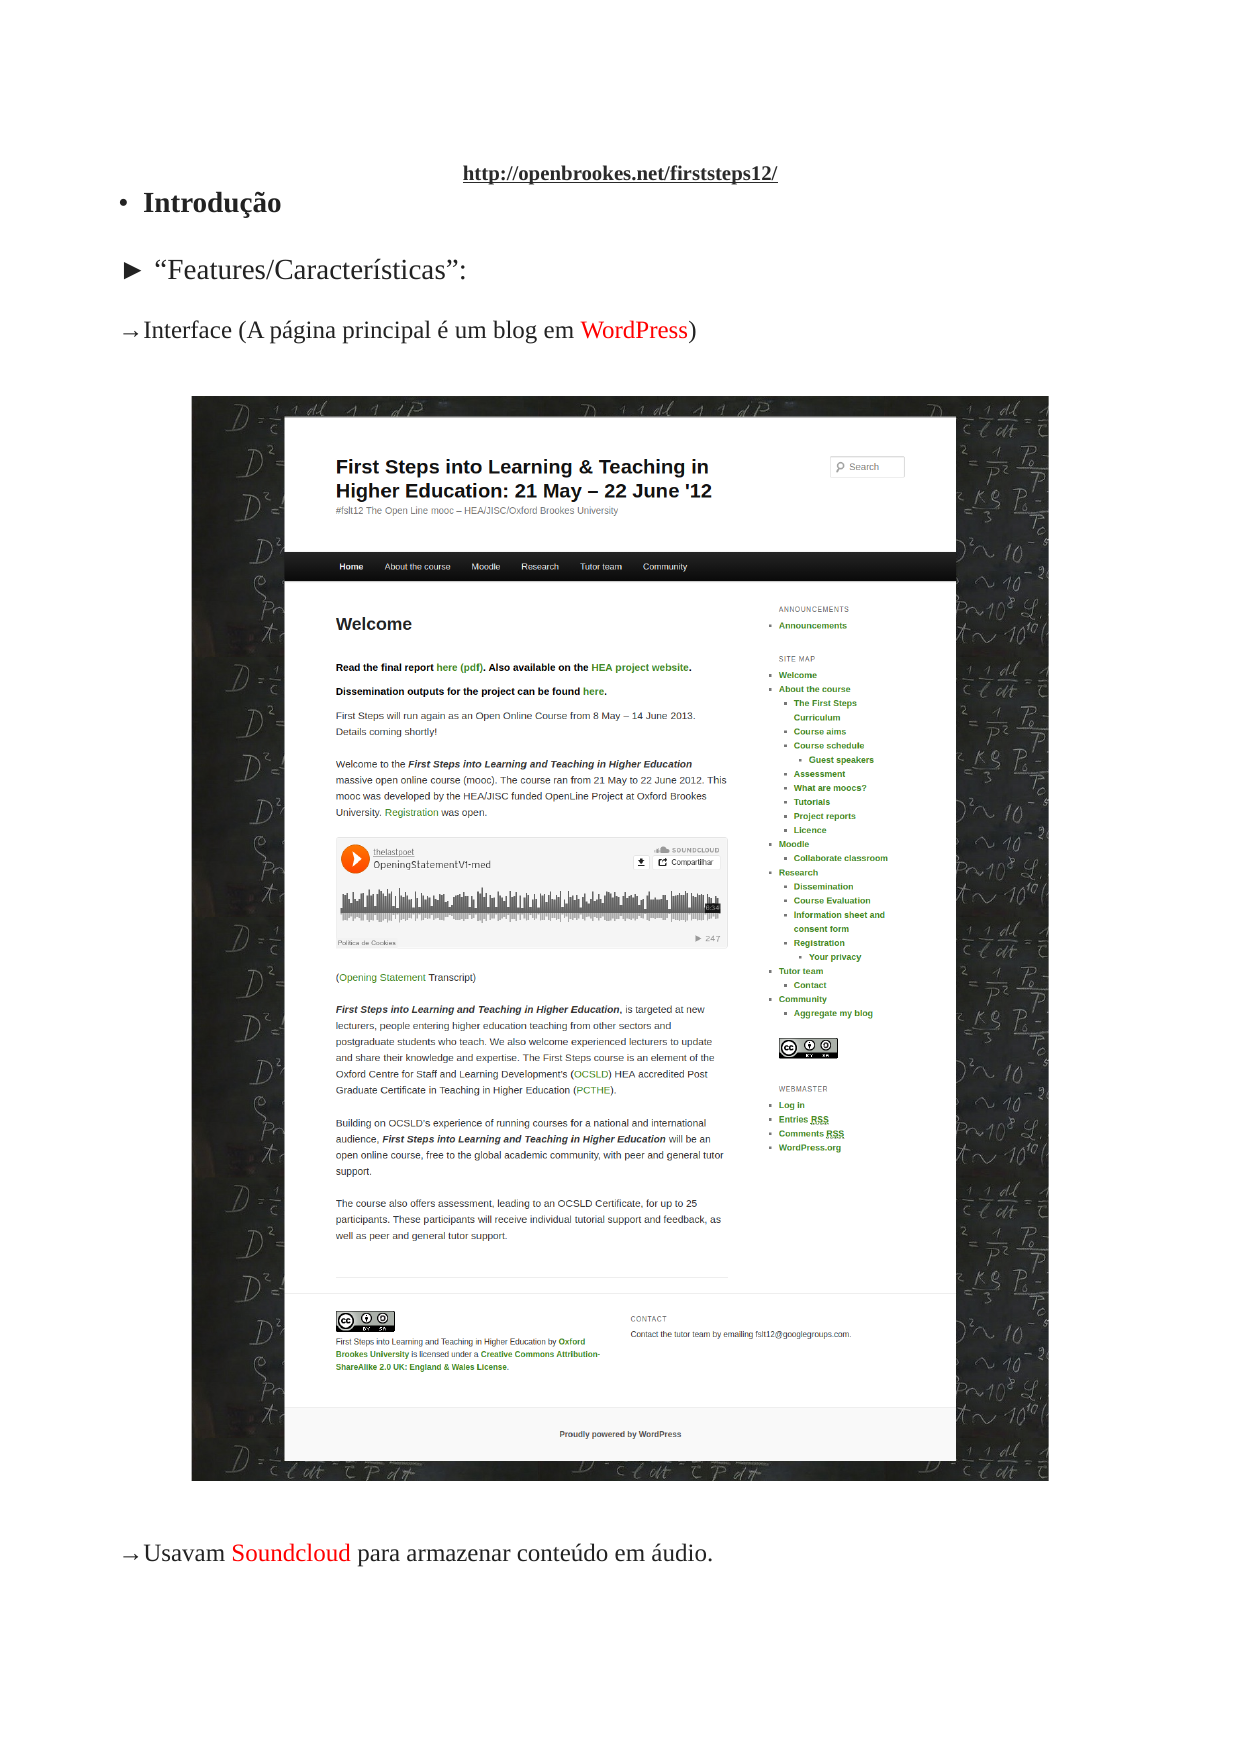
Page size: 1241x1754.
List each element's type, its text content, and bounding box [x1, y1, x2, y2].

text ► “Features/Características”: [118, 252, 1122, 286]
text →Usavam Soundcloud para armazenar conteúdo em áudio. [118, 1538, 1122, 1567]
text • Introdução [118, 185, 1122, 219]
text →Interface (A página principal é um blog em WordPress) [118, 315, 1122, 343]
picture [191, 396, 1049, 1481]
text http://openbrookes.net/firststeps12/ [118, 161, 1122, 185]
